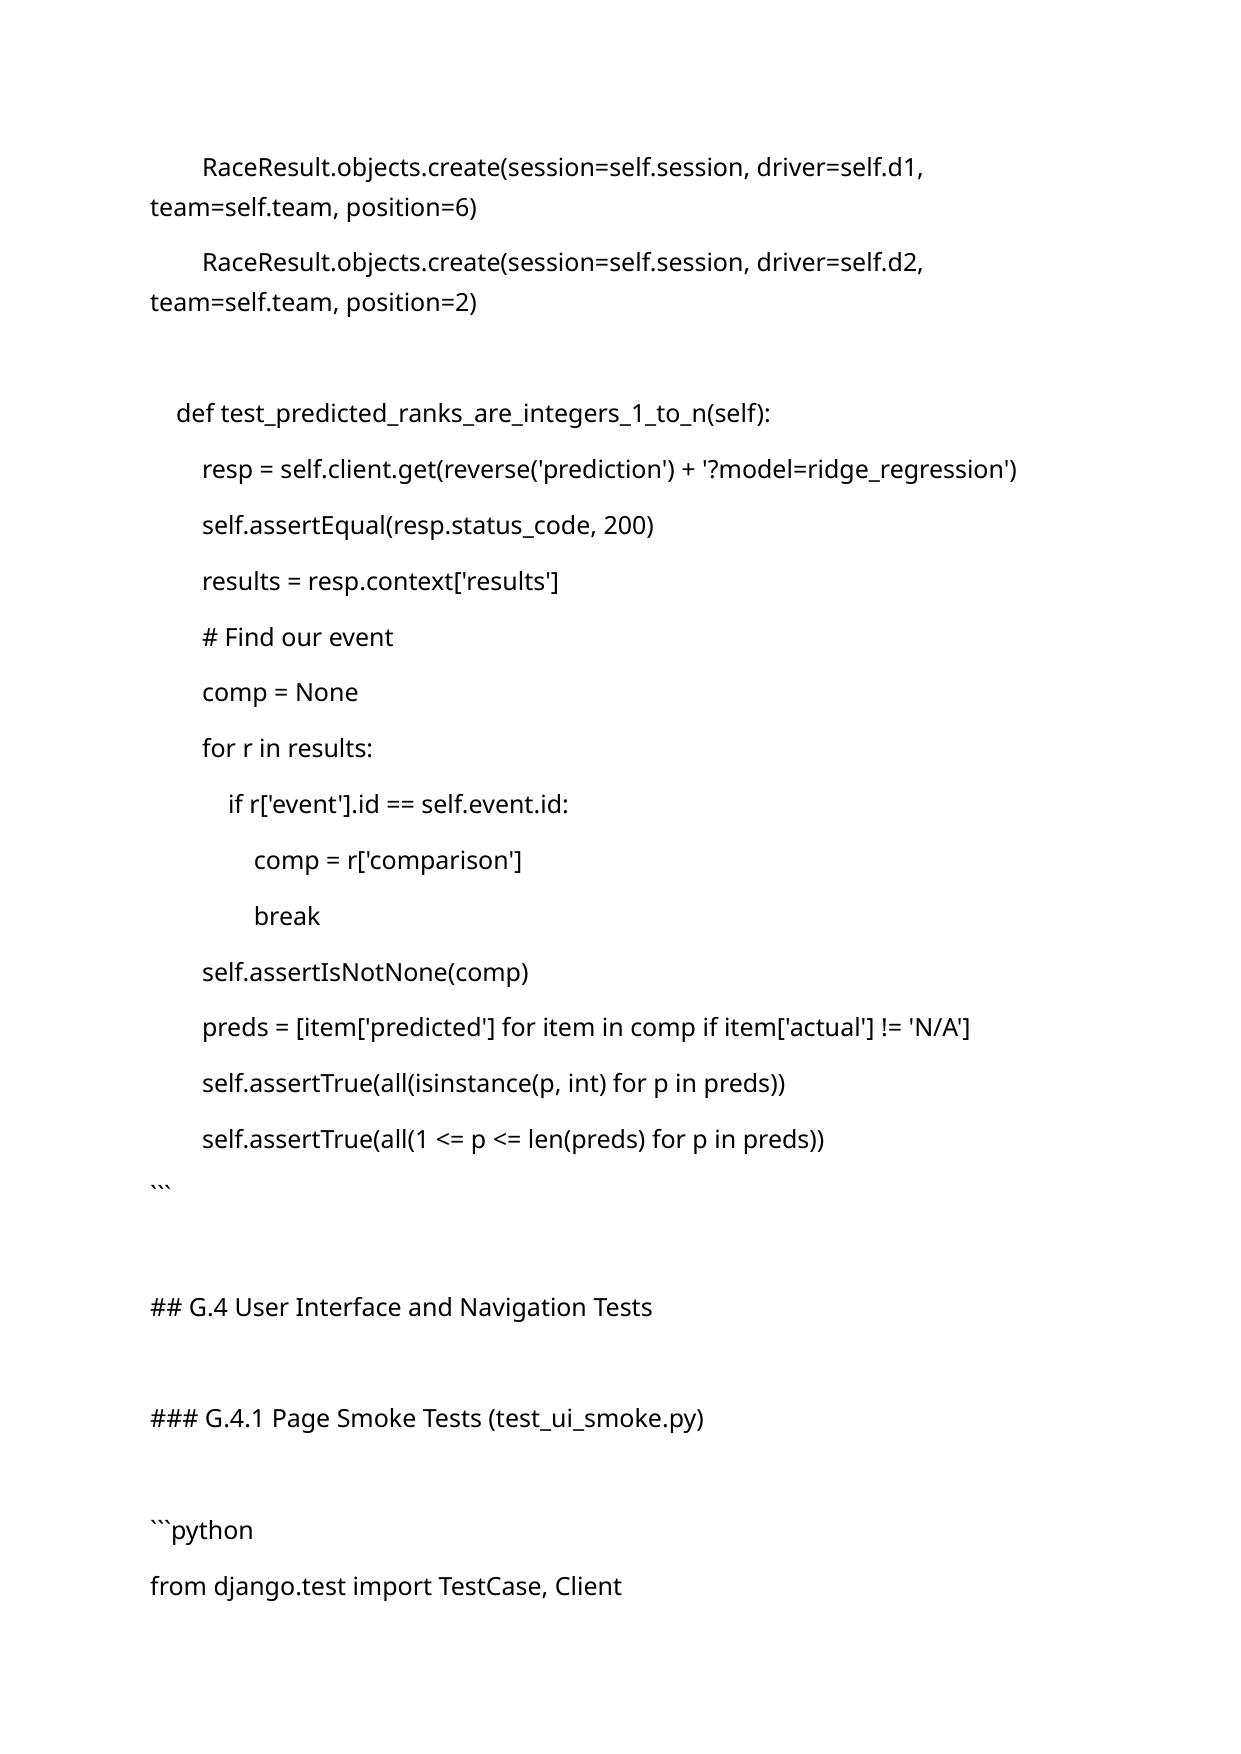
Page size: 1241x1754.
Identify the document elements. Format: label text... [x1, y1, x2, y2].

text if r['event'].id == self.event.id: [150, 787, 1090, 821]
text comp = None [150, 675, 1090, 709]
text def test_predicted_ranks_are_integers_1_to_n(self): [150, 396, 1090, 430]
text self.assertEqual(resp.status_code, 200) [150, 507, 1090, 542]
text self.assertIsNotNone(comp) [150, 954, 1090, 988]
text results = resp.context['results'] [150, 563, 1090, 597]
text ```python [150, 1512, 1090, 1547]
text self.assertTrue(all(isinstance(p, int) for p in preds)) [150, 1066, 1090, 1100]
text ### G.4.1 Page Smoke Tests (test_ui_smoke.py) [150, 1401, 1090, 1435]
text for r in results: [150, 731, 1090, 765]
text ## G.4 User Interface and Navigation Tests [150, 1289, 1090, 1323]
text break [150, 898, 1090, 932]
text ``` [150, 1177, 1090, 1212]
text RaceResult.objects.create(session=self.session, driver=self.d1, team=self.team, position=6) [150, 150, 1090, 223]
text from django.test import TestCase, Client [150, 1568, 1090, 1602]
text comp = r['comparison'] [150, 842, 1090, 877]
text # Find our event [150, 619, 1090, 653]
text preds = [item['predicted'] for item in comp if item['actual'] != 'N/A'] [150, 1010, 1090, 1044]
text RaceResult.objects.create(session=self.session, driver=self.d2, team=self.team, position=2) [150, 245, 1090, 318]
text resp = self.client.get(reverse('prediction') + '?model=ridge_regression') [150, 452, 1090, 486]
text self.assertTrue(all(1 <= p <= len(preds) for p in preds)) [150, 1122, 1090, 1156]
